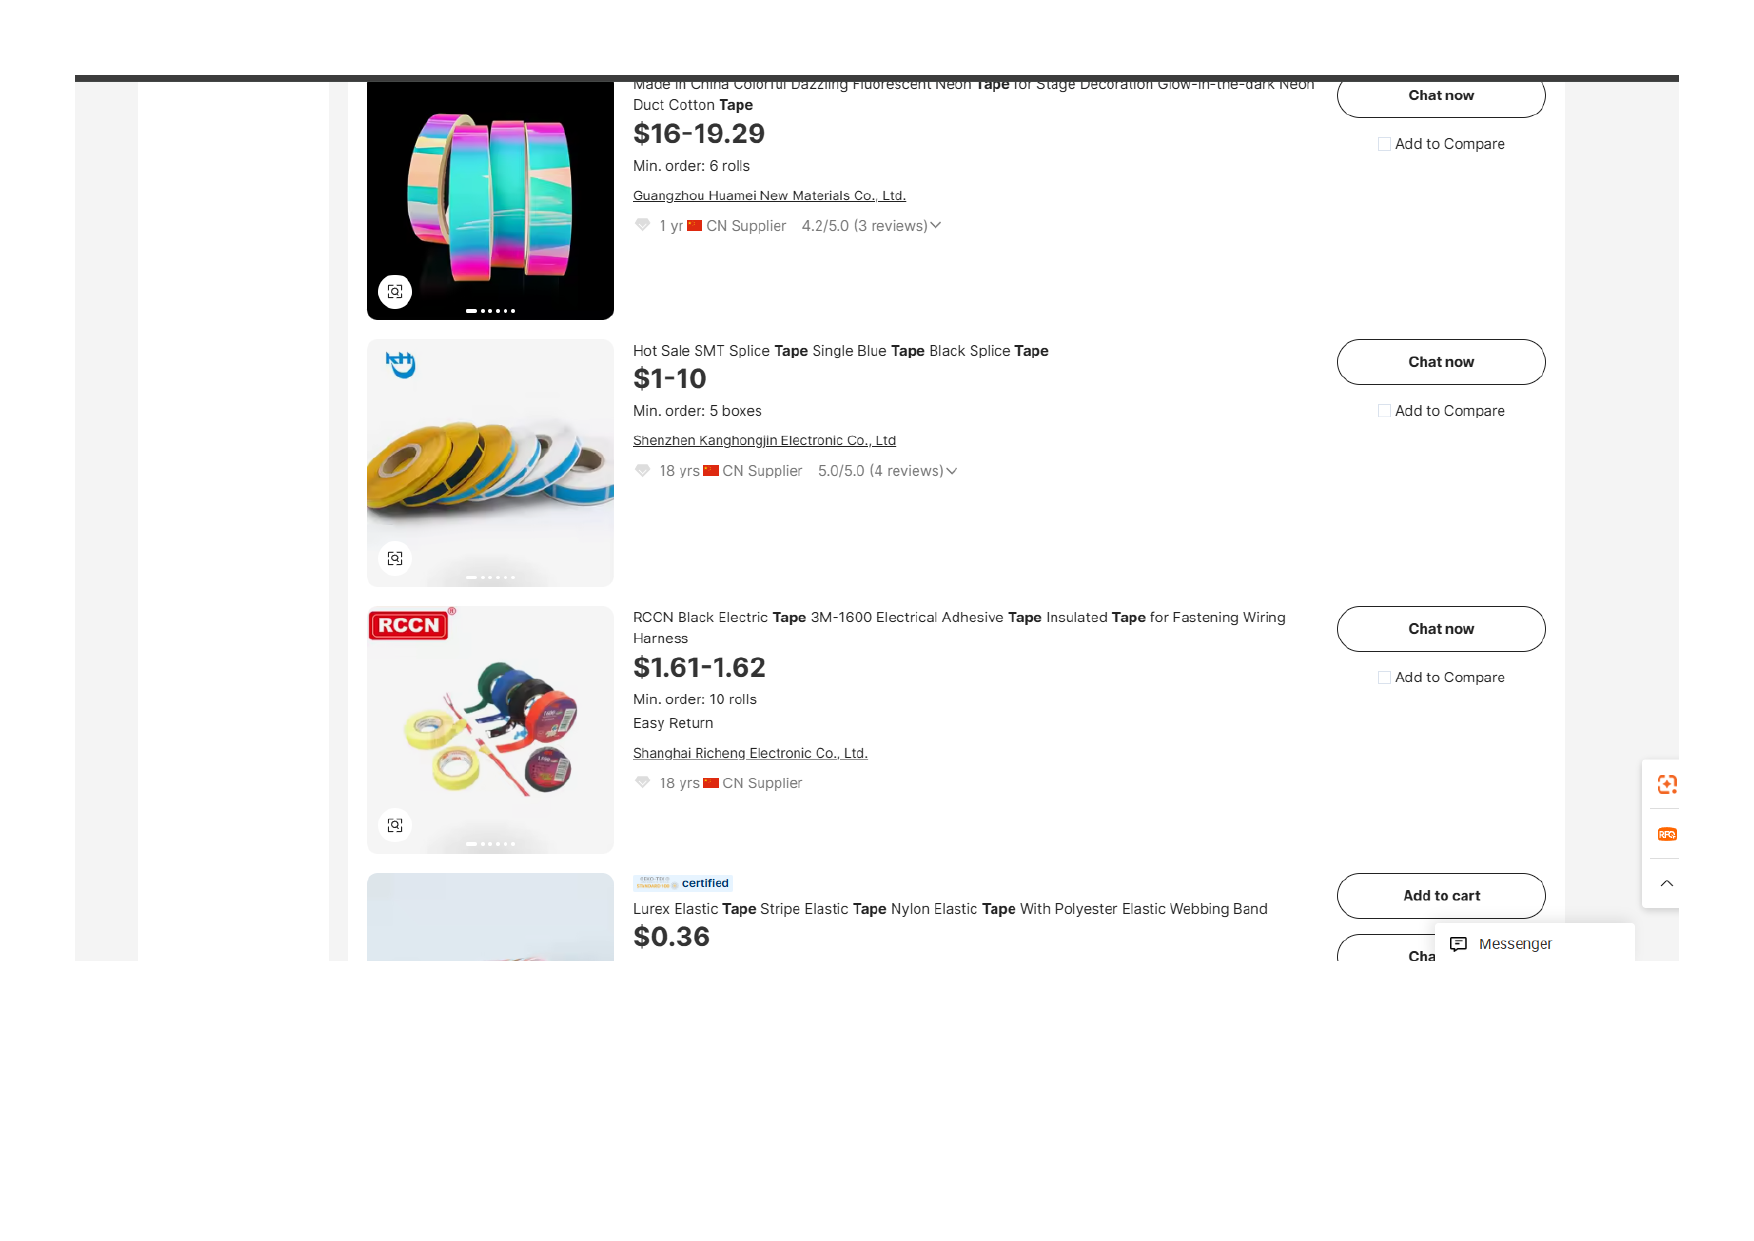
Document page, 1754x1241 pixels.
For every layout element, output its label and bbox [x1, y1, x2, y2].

picture [75, 75, 1679, 961]
